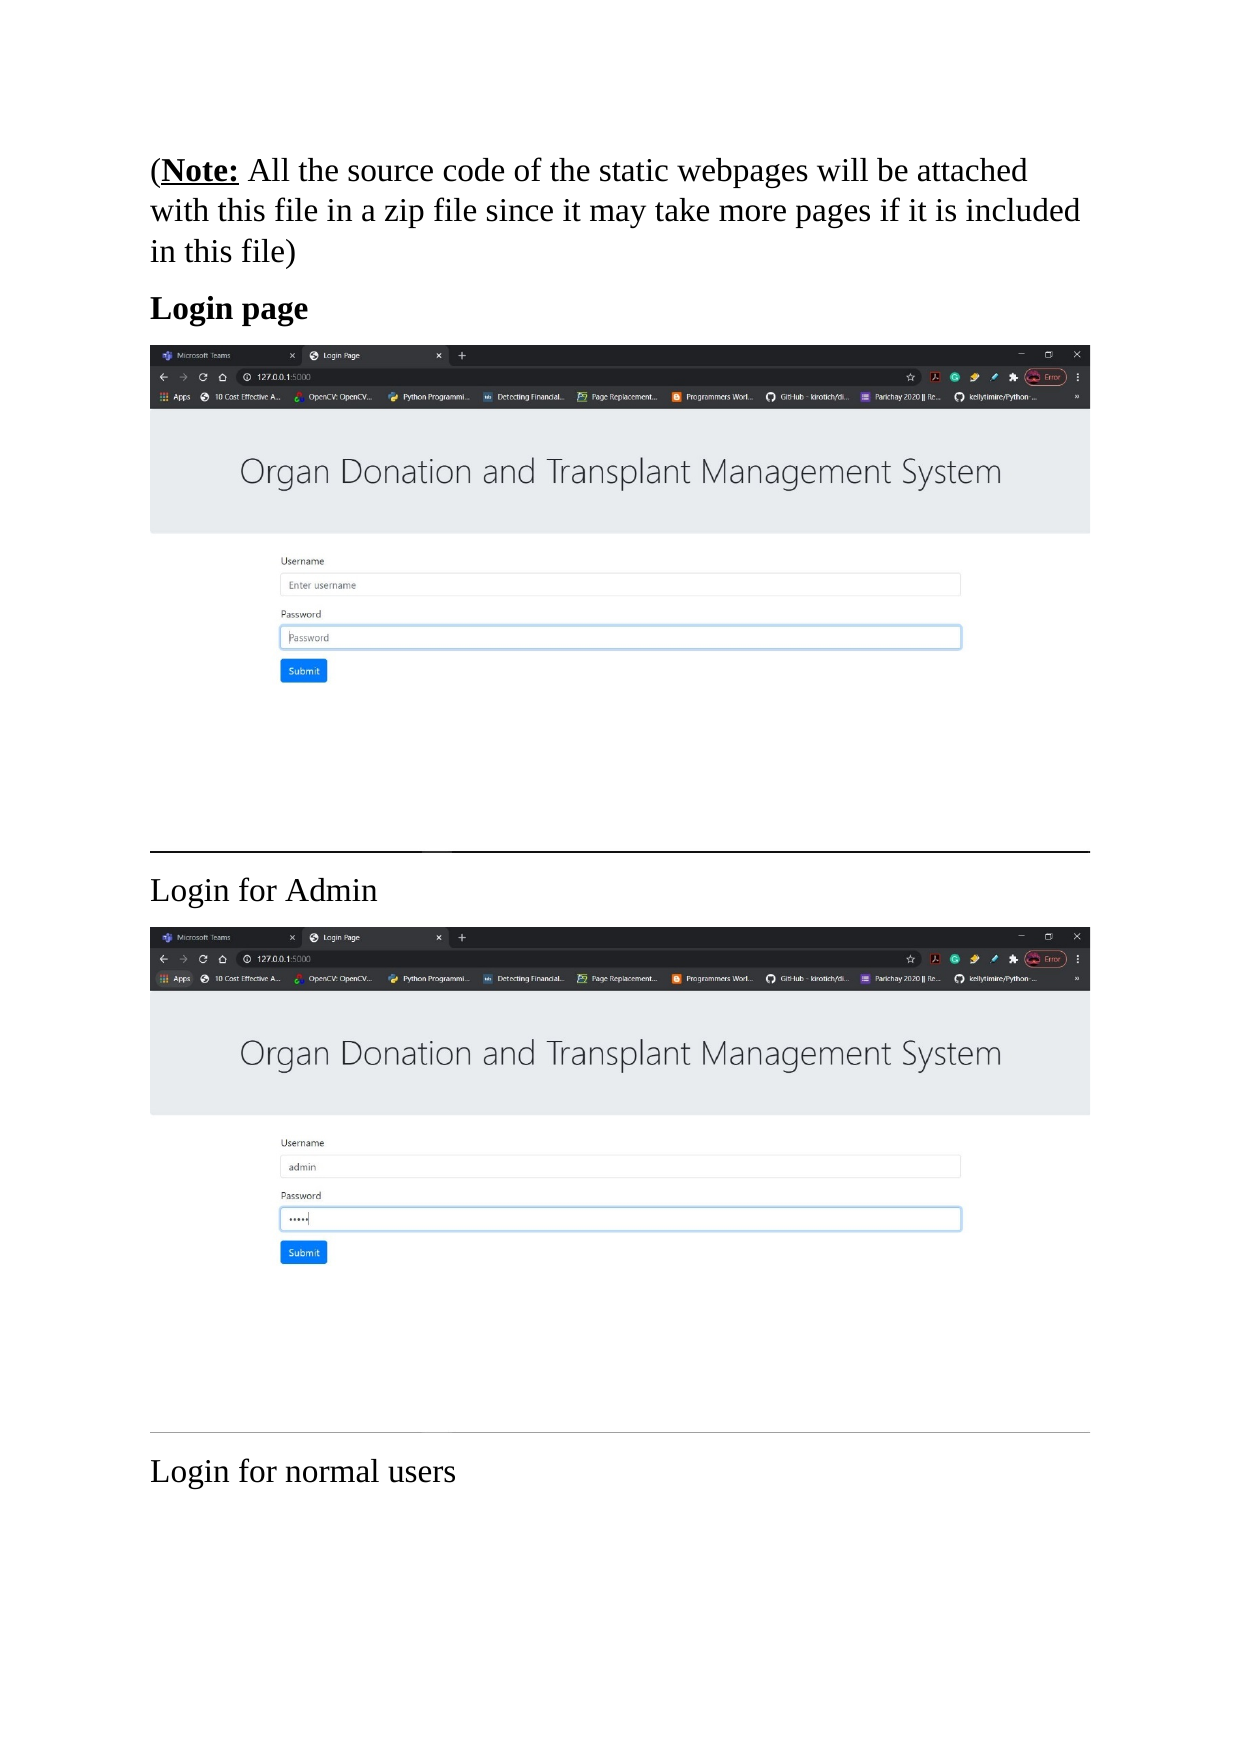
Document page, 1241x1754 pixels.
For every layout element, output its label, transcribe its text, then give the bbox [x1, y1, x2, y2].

text Login page [150, 288, 1090, 327]
picture [150, 345, 1091, 853]
text Login for normal users [150, 1451, 1090, 1489]
text (Note: All the source code of the static webpages will be attached with this file in a zip file since it may take more pages if it is included in this file) [150, 150, 1090, 269]
text Login for Admin [150, 871, 1090, 909]
picture [150, 927, 1091, 1433]
